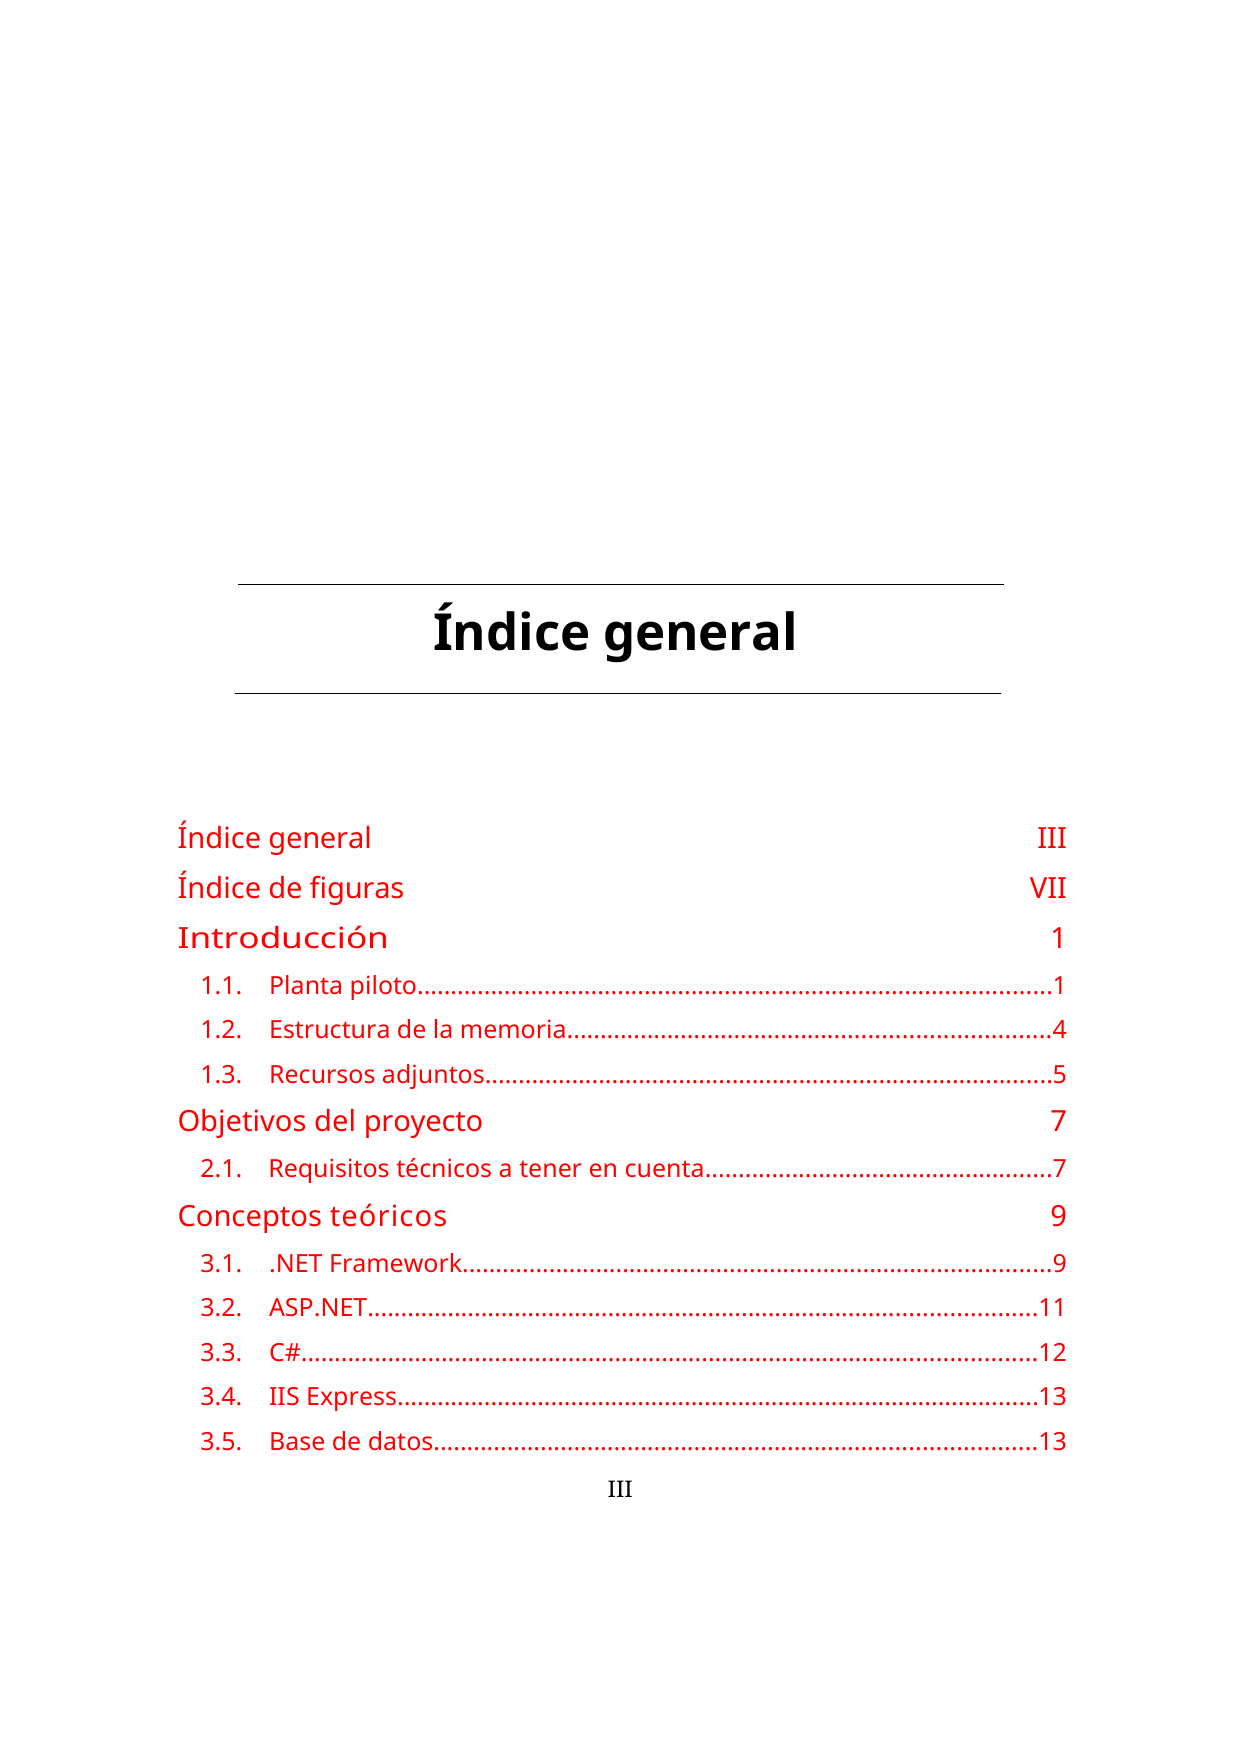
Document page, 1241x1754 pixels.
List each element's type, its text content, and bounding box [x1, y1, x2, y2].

text 1.2. Estructura de la memoria 4 [200, 1012, 1063, 1046]
text Índice de figuras VII [177, 867, 1063, 907]
text Índice general III [177, 817, 1063, 857]
text 1.3. Recursos adjuntos 5 [200, 1056, 1063, 1090]
text Conceptos teóricos 9 [177, 1195, 1063, 1235]
text Introducción 1 [177, 917, 1063, 957]
text 3.5. Base de datos 13 [200, 1423, 1063, 1457]
text 3.3. C# 12 [200, 1334, 1063, 1368]
text 2.1. Requisitos técnicos a tener en cuenta 7 [200, 1151, 1063, 1185]
text 3.2. ASP.NET 11 [200, 1290, 1063, 1324]
text 3.4. IIS Express 13 [200, 1379, 1063, 1413]
text Objetivos del proyecto 7 [177, 1101, 1063, 1140]
text 3.1. .NET Framework 9 [200, 1245, 1063, 1279]
subtitle Índice general [260, 596, 970, 666]
text 1.1. Planta piloto 1 [200, 967, 1063, 1001]
